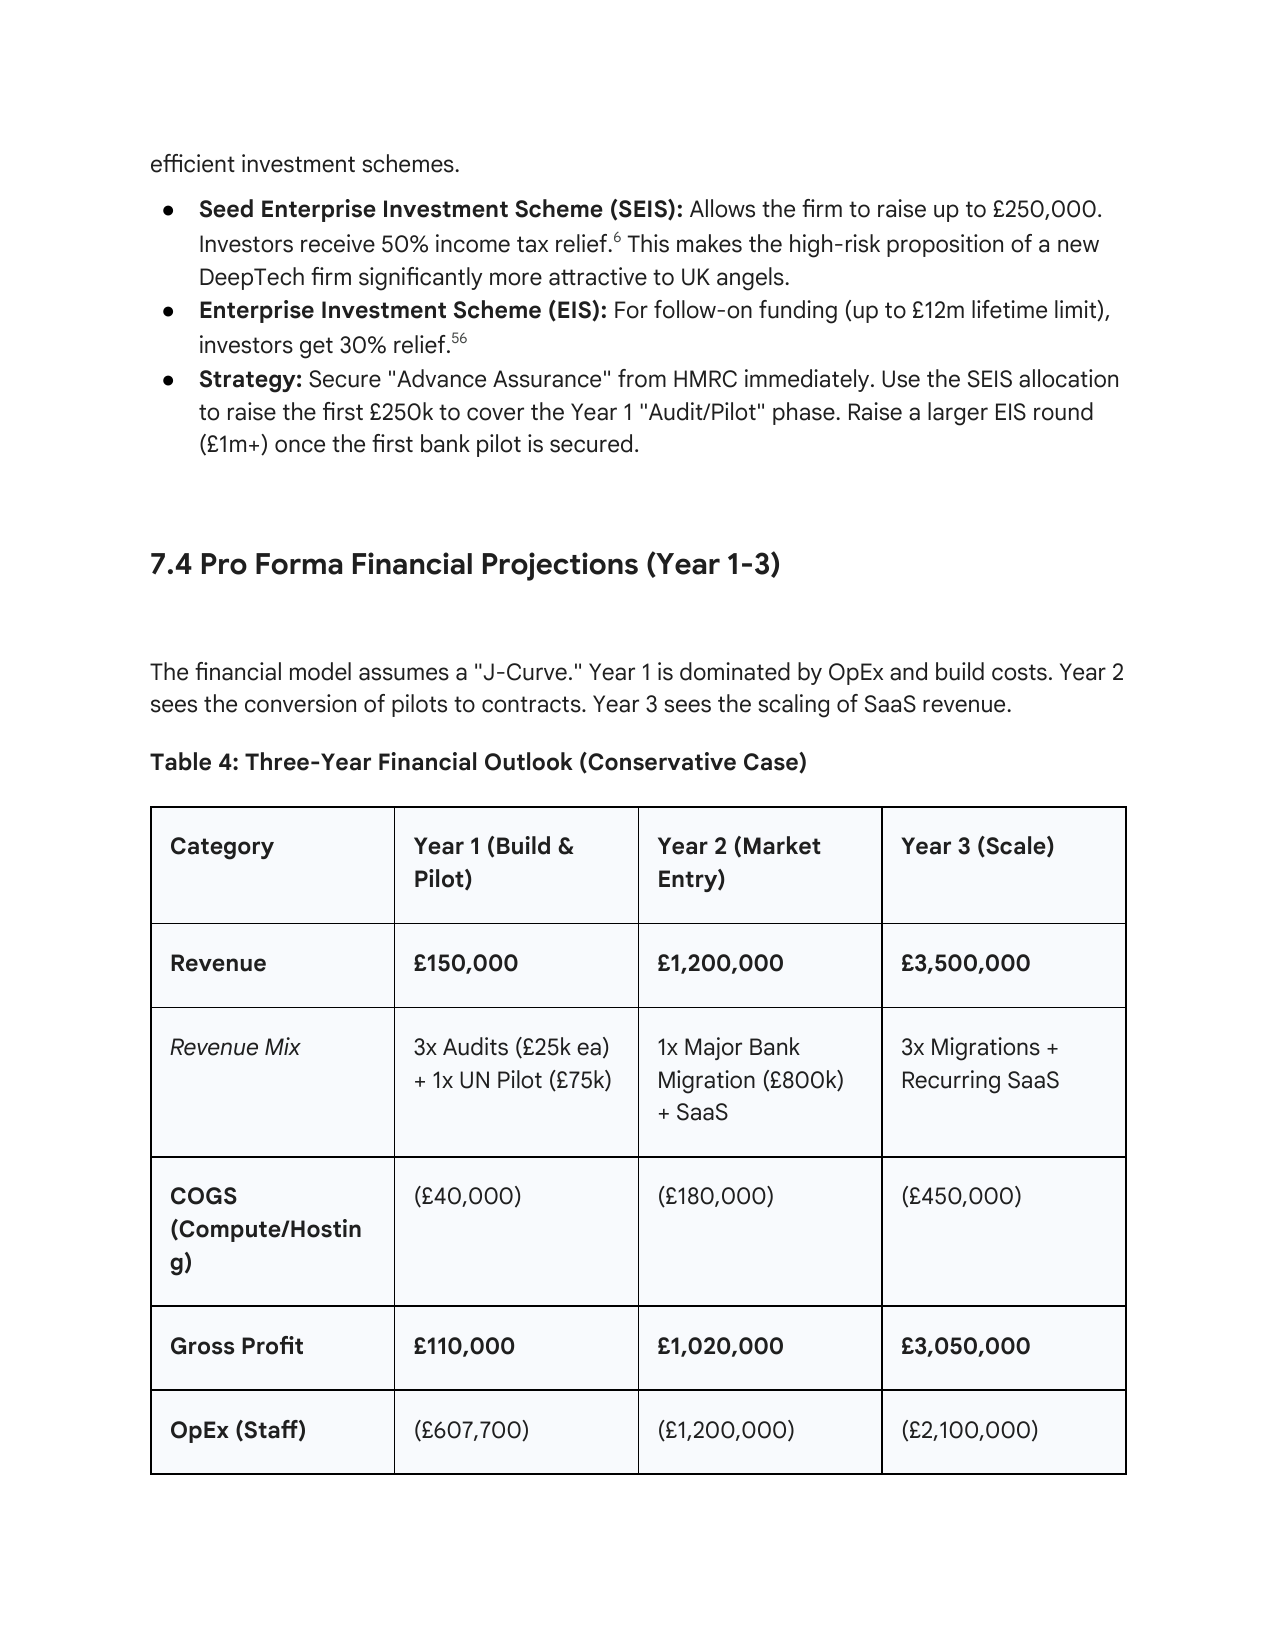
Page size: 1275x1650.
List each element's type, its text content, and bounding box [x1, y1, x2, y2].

table_cell 1x Major Bank Migration (£800k) + SaaS [639, 1008, 881, 1156]
text Table 4: Three-Year Financial Outlook (Conservative Case) [150, 748, 1125, 777]
subtitle 7.4 Pro Forma Financial Projections (Year 1-3) [150, 546, 1125, 583]
table_header Category [152, 808, 394, 923]
table_header Year 3 (Scale) [883, 808, 1125, 923]
list Enterprise Investment Scheme (EIS): For follow-on funding (up to £12m lifetime limit), investors get 30% relief.56 [161, 296, 1125, 361]
table_cell Revenue [152, 924, 394, 1007]
table_cell (£180,000) [639, 1158, 881, 1305]
table_cell (£1,200,000) [639, 1391, 881, 1473]
table_cell OpEx (Staff) [152, 1391, 394, 1473]
table_cell Gross Profit [152, 1307, 394, 1389]
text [150, 150, 1125, 179]
table_cell (£2,100,000) [883, 1391, 1125, 1473]
table_cell (£40,000) [395, 1158, 638, 1305]
table_cell £3,050,000 [883, 1307, 1125, 1389]
table_cell £1,020,000 [639, 1307, 881, 1389]
text The financial model assumes a "J-Curve." Year 1 is dominated by OpEx and build costs. Year 2 sees the conversion of pilots to contracts. Year 3 sees the scaling of SaaS revenue. [150, 658, 1125, 719]
list Strategy: Secure "Advance Assurance" from HMRC immediately. Use the SEIS allocation to raise the first £250k to cover the Year 1 "Audit/Pilot" phase. Raise a larger EIS round (£1m+) once the first bank pilot is secured. [161, 365, 1125, 459]
list Seed Enterprise Investment Scheme (SEIS): Allows the firm to raise up to £250,000. Investors receive 50% income tax relief.6 This makes the high-risk proposition of a new DeepTech firm significantly more attractive to UK angels. [161, 195, 1125, 292]
table_cell (£450,000) [883, 1158, 1125, 1305]
table_cell Revenue Mix [152, 1008, 394, 1156]
table_cell COGS (Compute/Hosting) [152, 1158, 394, 1305]
table_header Year 2 (Market Entry) [639, 808, 881, 923]
table_cell £1,200,000 [639, 924, 881, 1007]
table_cell 3x Audits (£25k ea) + 1x UN Pilot (£75k) [395, 1008, 638, 1156]
table_cell £3,500,000 [883, 924, 1125, 1007]
table_cell 3x Migrations + Recurring SaaS [883, 1008, 1125, 1156]
table_cell £110,000 [395, 1307, 638, 1389]
table_cell £150,000 [395, 924, 638, 1007]
table_cell (£607,700) [395, 1391, 638, 1473]
table_header Year 1 (Build & Pilot) [395, 808, 638, 923]
